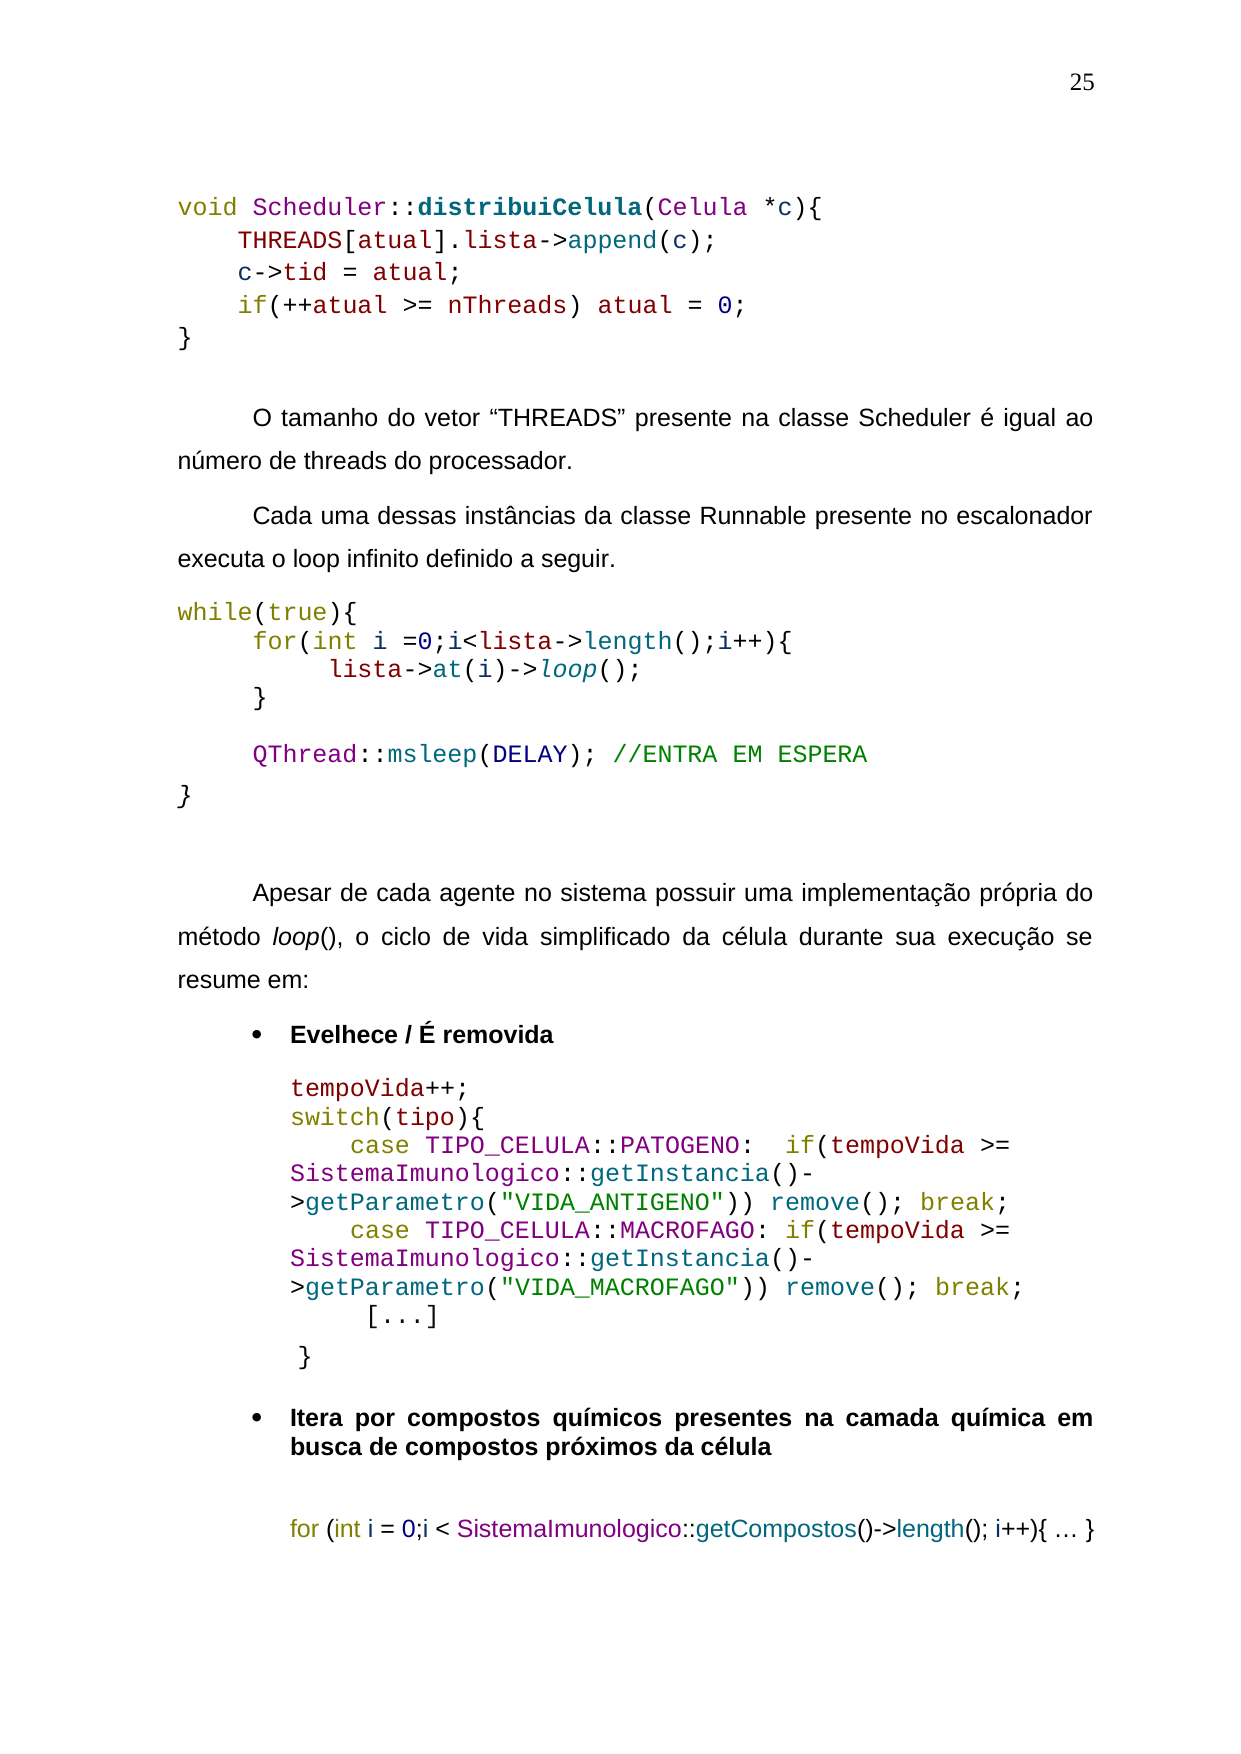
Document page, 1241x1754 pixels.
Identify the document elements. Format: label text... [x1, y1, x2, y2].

text Cada uma dessas instâncias da classe Runnable presente no escalonador executa o loop infinito definido a seguir. [177, 501, 1094, 573]
text tempoVida++; [455, 1076, 1094, 1104]
text switch(tipo){ [290, 1104, 1094, 1133]
text for(int i =0;i<lista->length();i++){ [177, 628, 462, 657]
list Evelhece / É removida [252, 1020, 1094, 1049]
text while(true){ [177, 600, 1094, 628]
text } [177, 1343, 1094, 1372]
text for(int i =0;i<lista->length();i++){ [762, 628, 1094, 657]
text c->tid = atual; [177, 260, 342, 288]
text void Scheduler::distribuiCelula(Celula *c){ [177, 195, 417, 223]
text lista->at(i)->loop(); [177, 657, 1094, 685]
text } [177, 325, 1094, 353]
text } [177, 782, 1094, 811]
text Apesar de cada agente no sistema possuir uma implementação própria do método loop(), o ciclo de vida simplificado da célula durante sua execução se resume em: [177, 878, 1094, 993]
text } [177, 685, 1094, 713]
text QThread::msleep(DELAY); //ENTRA EM ESPERA [177, 742, 1094, 770]
text tempoVida++; [290, 1076, 425, 1104]
text case TIPO_CELULA::PATOGENO: if(tempoVida >= SistemaImunologico::getInstancia()->getParametro("VIDA_ANTIGENO")) remove(); break; [290, 1133, 1094, 1218]
text for(int i =0;i<lista->length();i++){ [477, 628, 732, 657]
text case TIPO_CELULA::MACROFAGO: if(tempoVida >= SistemaImunologico::getInstancia()->getParametro("VIDA_MACROFAGO")) remove(); break; [290, 1218, 1094, 1303]
text THREADS[atual].lista->append(c); [177, 227, 1094, 256]
text void Scheduler::distribuiCelula(Celula *c){ [642, 195, 1094, 223]
text [...] [290, 1303, 1094, 1331]
text O tamanho do vetor “THREADS” presente na classe Scheduler é igual ao número de threads do processador. [177, 402, 1094, 474]
text for (int i = 0;i < SistemaImunologico::getCompostos()->length(); i++){ … } [290, 1514, 1094, 1543]
text if(++atual >= nThreads) atual = 0; [177, 292, 1094, 321]
list Itera por compostos químicos presentes na camada química em busca de compostos próximos da célula [252, 1403, 1094, 1461]
text c->tid = atual; [357, 260, 1094, 288]
